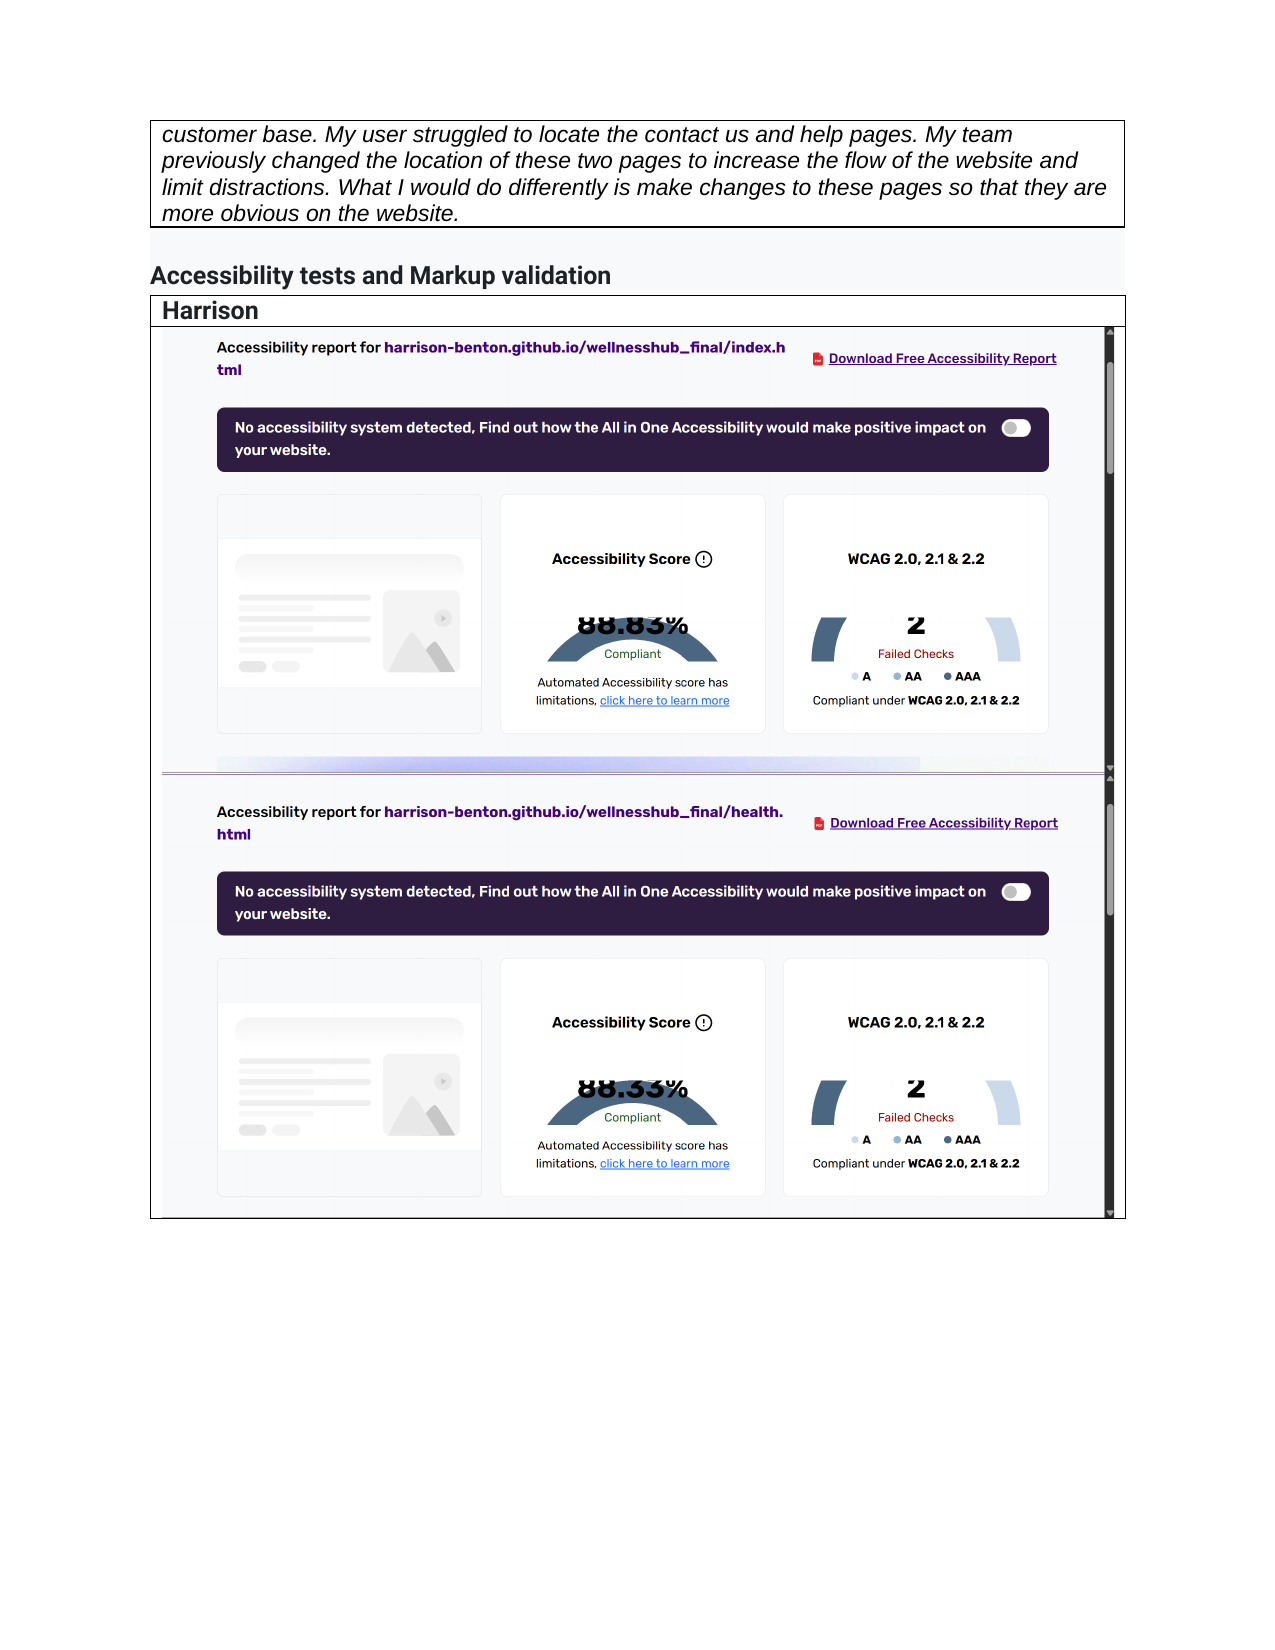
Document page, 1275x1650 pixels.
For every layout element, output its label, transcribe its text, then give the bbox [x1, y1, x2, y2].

table_cell [1115, 327, 1125, 1218]
text Accessibility tests and Markup validation [150, 261, 1125, 290]
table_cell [151, 121, 1124, 226]
table_header Harrison [151, 296, 1125, 326]
picture [161, 327, 1115, 1218]
table_cell [151, 327, 161, 1218]
